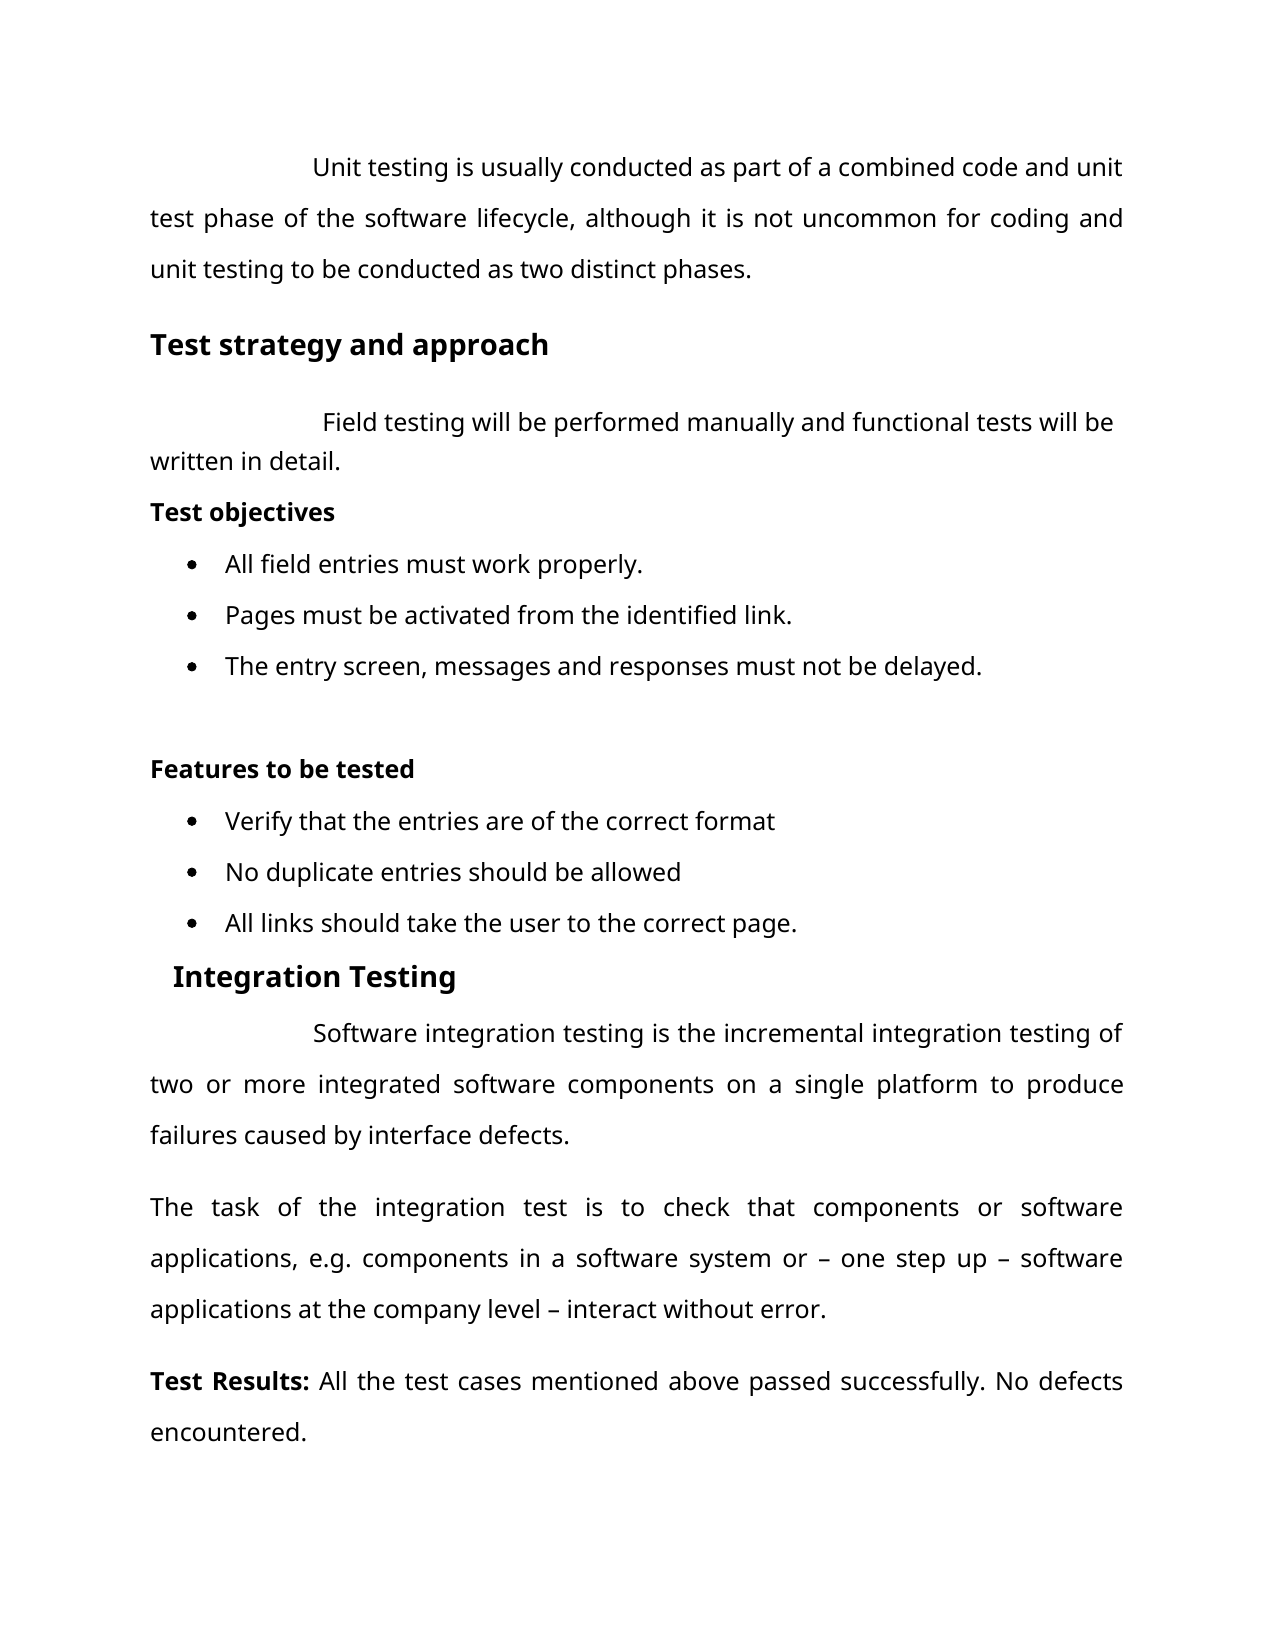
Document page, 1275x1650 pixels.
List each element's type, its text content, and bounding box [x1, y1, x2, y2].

subtitle Integration Testing [173, 956, 1125, 996]
text Test strategy and approach [150, 324, 1125, 364]
text The task of the integration test is to check that components or software applications, e.g. components in a software system or – one step up – software applications at the company level – interact without error. [150, 1190, 1125, 1326]
text Software integration testing is the incremental integration testing of two or more integrated software components on a single platform to produce failures caused by interface defects. [150, 1016, 1125, 1152]
text Features to be tested [150, 752, 1125, 786]
list The entry screen, messages and responses must not be delayed. [187, 649, 1125, 683]
text Test objectives [150, 495, 1125, 529]
text Test Results: All the test cases mentioned above passed successfully. No defects encountered. [150, 1364, 1125, 1449]
text Field testing will be performed manually and functional tests will be written in detail. [150, 404, 1125, 477]
list Verify that the entries are of the correct format [187, 803, 1125, 837]
text Unit testing is usually conducted as part of a combined code and unit test phase of the software lifecycle, although it is not uncommon for coding and unit testing to be conducted as two distinct phases. [150, 150, 1125, 286]
list All links should take the user to the correct page. [187, 905, 1125, 939]
list All field entries must work properly. [187, 547, 1125, 581]
list Pages must be activated from the identified link. [187, 598, 1125, 632]
list No duplicate entries should be allowed [187, 854, 1125, 888]
